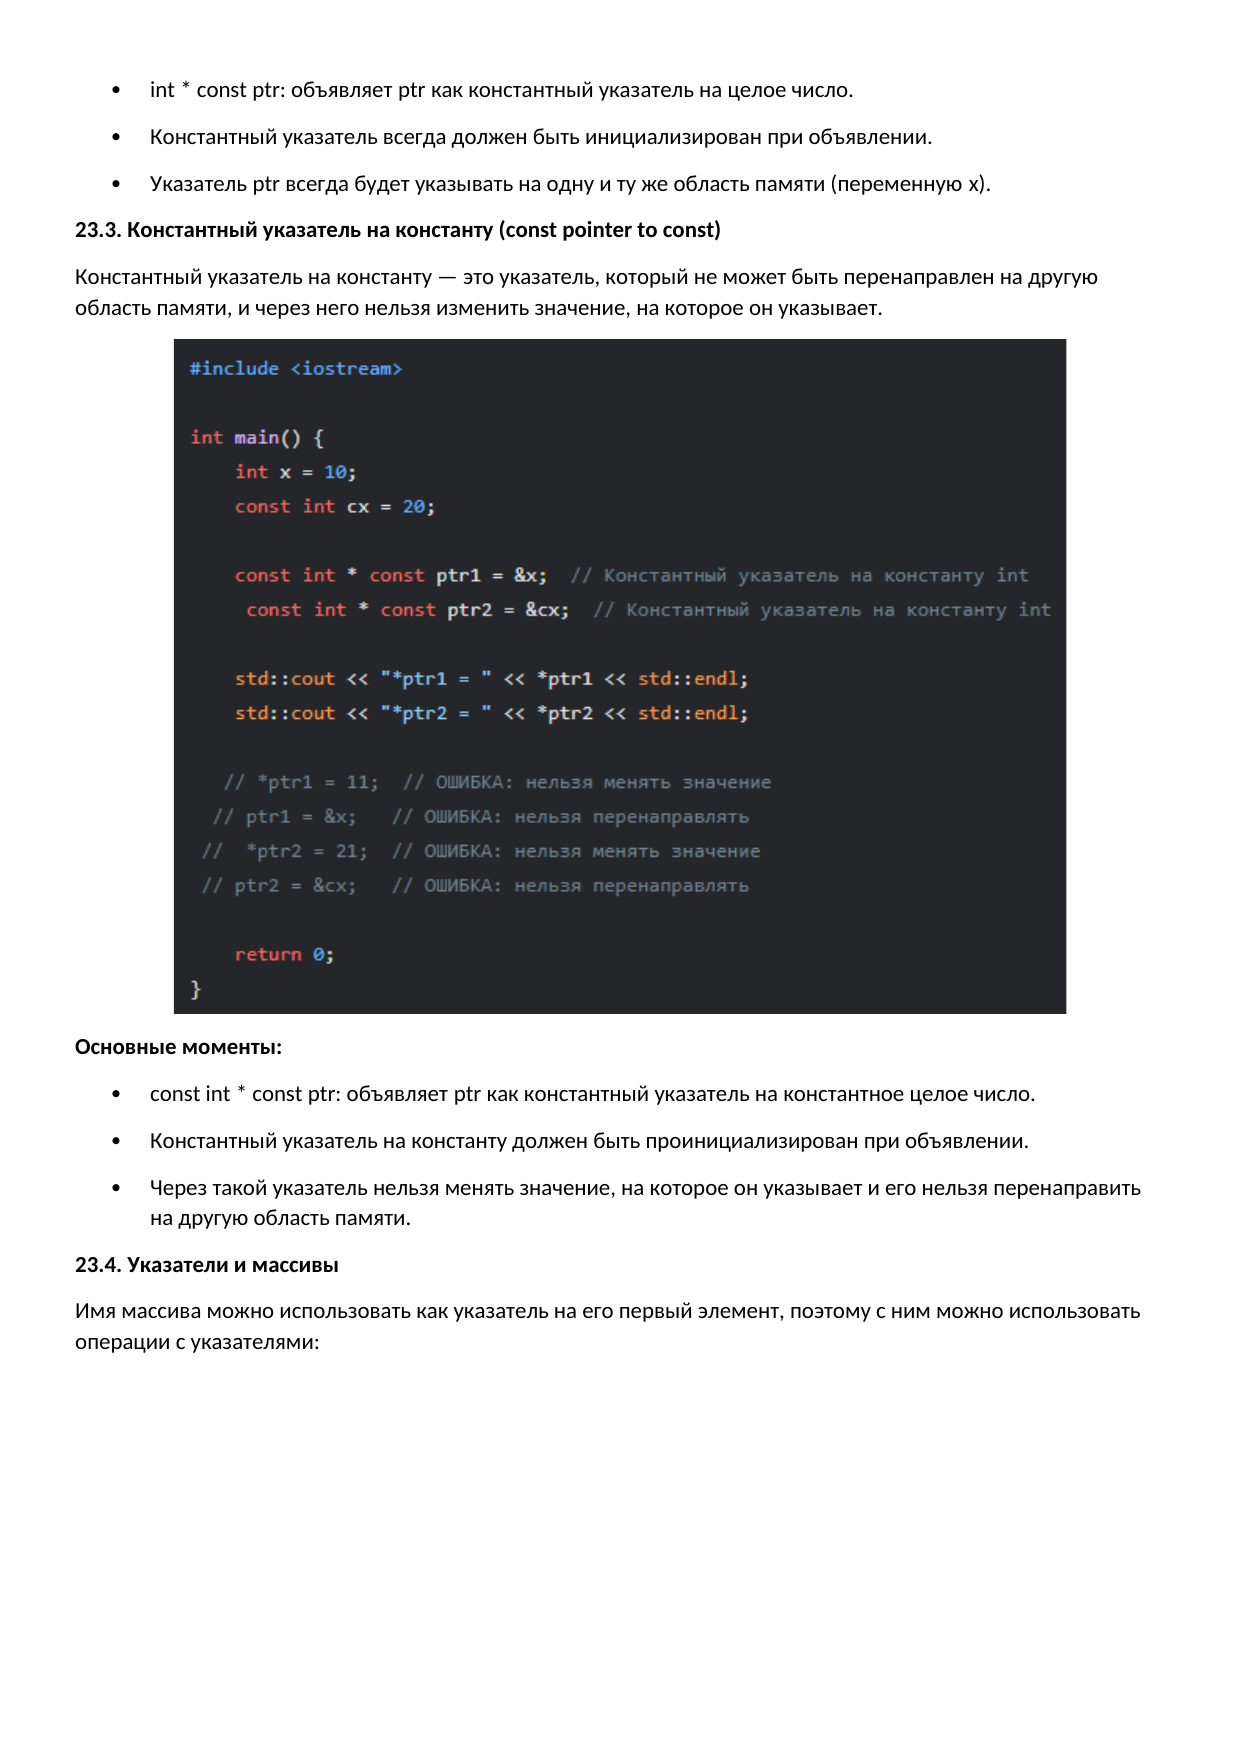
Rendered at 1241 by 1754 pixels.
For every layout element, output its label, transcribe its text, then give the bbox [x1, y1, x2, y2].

list const int * const ptr: объявляет ptr как константный указатель на константное целое число. [112, 1079, 1165, 1107]
list Константный указатель всегда должен быть инициализирован при объявлении. [112, 122, 1165, 150]
list int * const ptr: объявляет ptr как константный указатель на целое число. [112, 75, 1165, 103]
text Константный указатель на константу — это указатель, который не может быть перенаправлен на другую область памяти, и через него нельзя изменить значение, на которое он указывает. [75, 262, 1165, 321]
picture [173, 339, 1067, 1014]
list Указатель ptr всегда будет указывать на одну и ту же область памяти (переменную x). [112, 169, 1165, 197]
list Через такой указатель нельзя менять значение, на которое он указывает и его нельзя перенаправить на другую область памяти. [112, 1173, 1165, 1231]
text 23.3. Константный указатель на константу (const pointer to const) [75, 216, 1165, 244]
list Константный указатель на константу должен быть проинициализирован при объявлении. [112, 1126, 1165, 1154]
text Основные моменты: [75, 1032, 1165, 1060]
text Имя массива можно использовать как указатель на его первый элемент, поэтому с ним можно использовать операции с указателями: [75, 1297, 1165, 1355]
text 23.4. Указатели и массивы [75, 1250, 1165, 1278]
